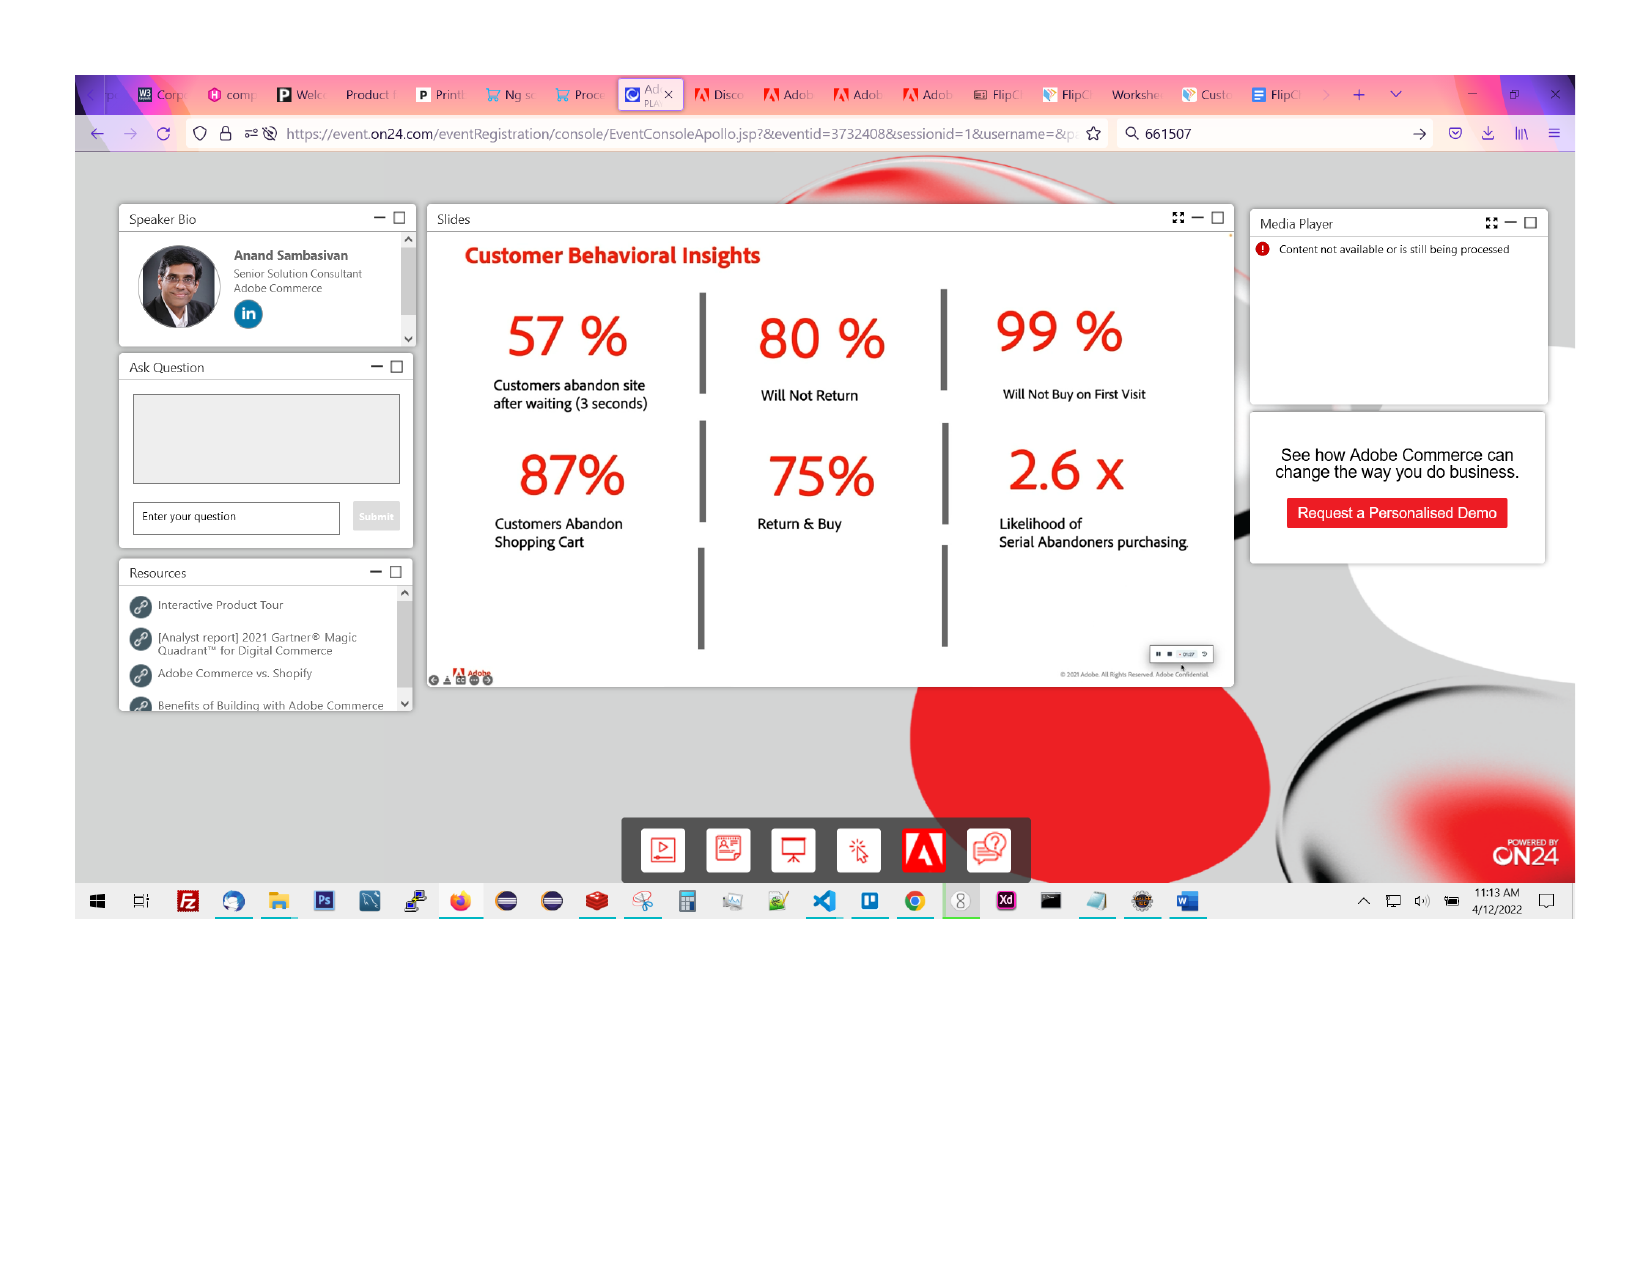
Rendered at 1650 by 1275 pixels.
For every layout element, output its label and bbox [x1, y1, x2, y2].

picture [75, 75, 1575, 919]
